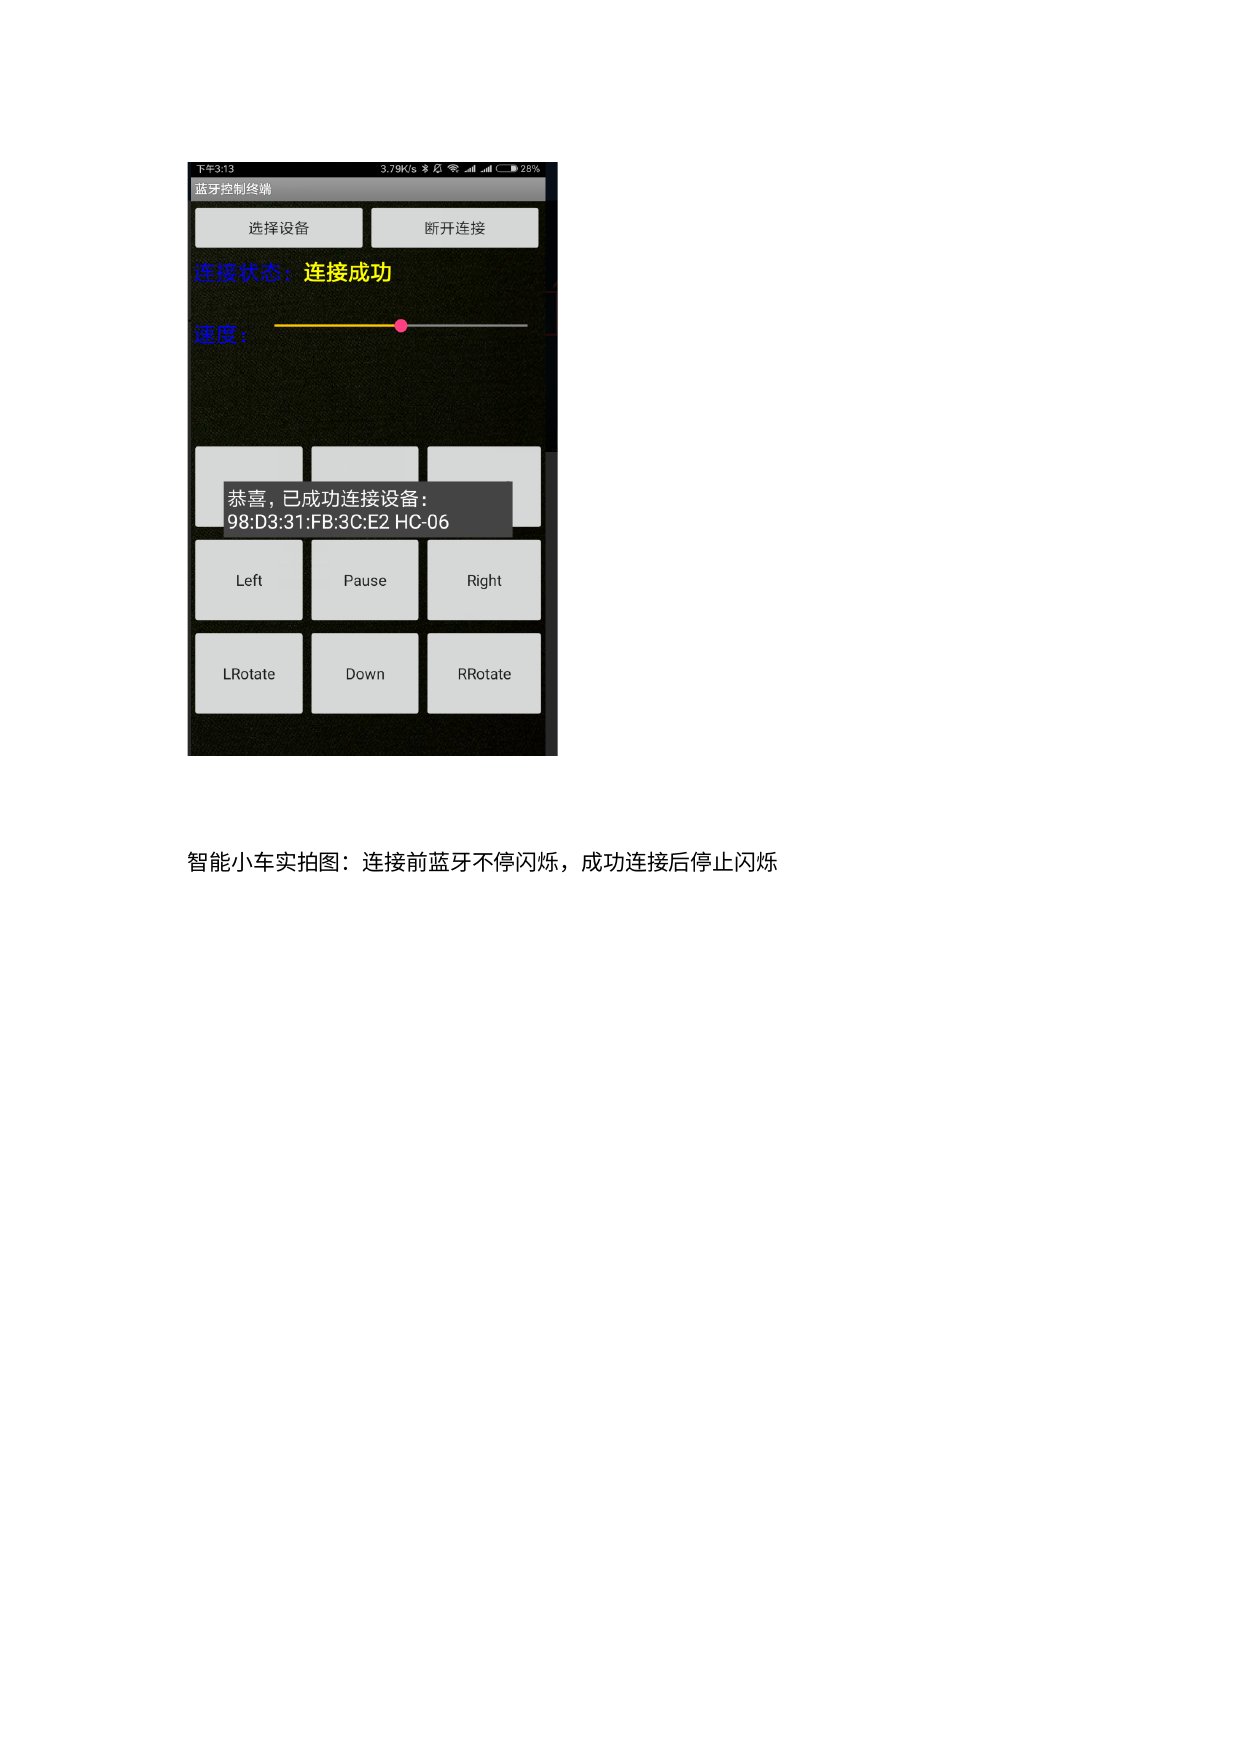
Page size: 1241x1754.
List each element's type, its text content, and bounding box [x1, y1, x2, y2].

picture [187, 162, 558, 756]
text 智能小车实拍图：连接前蓝牙不停闪烁，成功连接后停止闪烁 [187, 844, 1053, 877]
